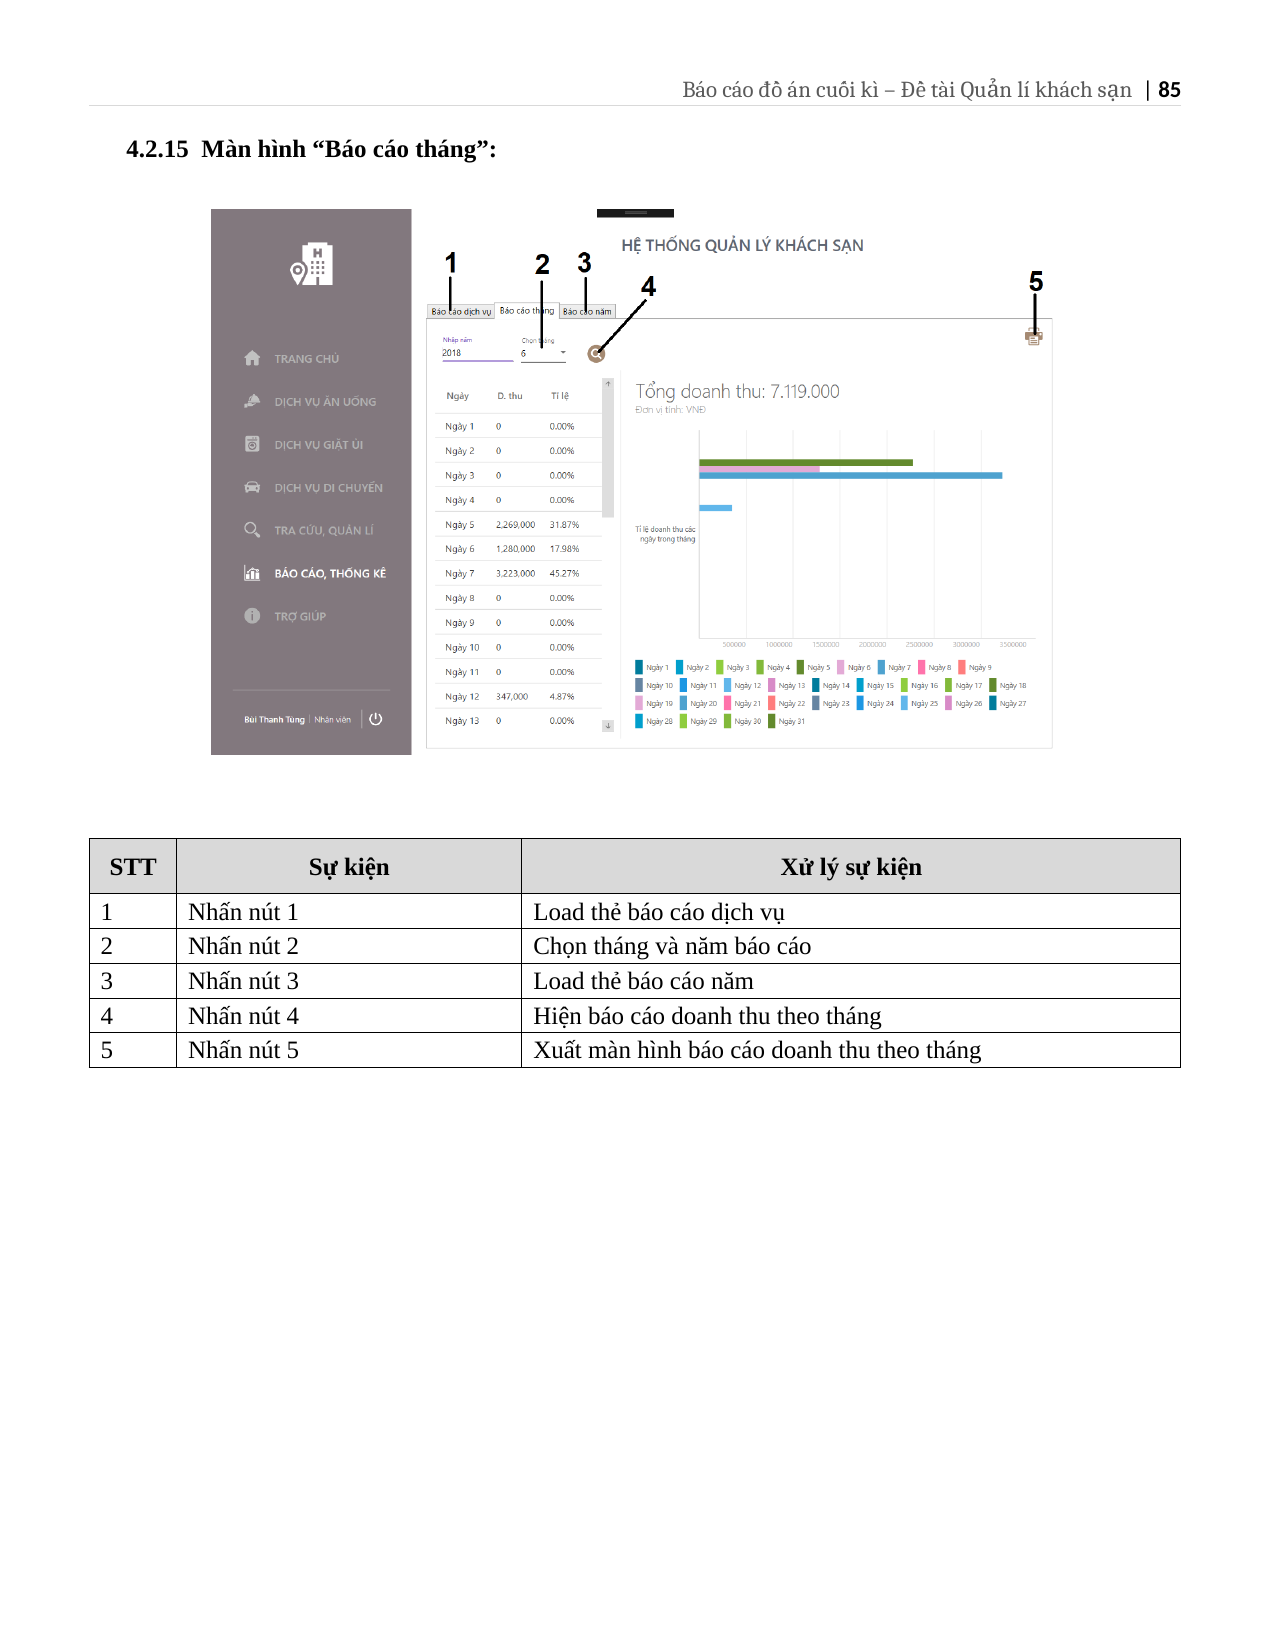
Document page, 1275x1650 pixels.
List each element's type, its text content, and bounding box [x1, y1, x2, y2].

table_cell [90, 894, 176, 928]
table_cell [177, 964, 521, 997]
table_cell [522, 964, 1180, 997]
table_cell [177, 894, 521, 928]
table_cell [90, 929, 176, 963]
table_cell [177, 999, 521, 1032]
picture [211, 209, 1059, 755]
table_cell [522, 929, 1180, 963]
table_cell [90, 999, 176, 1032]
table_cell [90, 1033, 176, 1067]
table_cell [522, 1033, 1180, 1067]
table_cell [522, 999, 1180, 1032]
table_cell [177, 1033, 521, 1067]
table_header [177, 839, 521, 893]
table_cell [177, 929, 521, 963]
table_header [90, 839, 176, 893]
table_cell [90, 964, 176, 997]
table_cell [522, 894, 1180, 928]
list Màn hình “Báo cáo tháng”: [126, 134, 1181, 163]
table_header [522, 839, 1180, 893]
